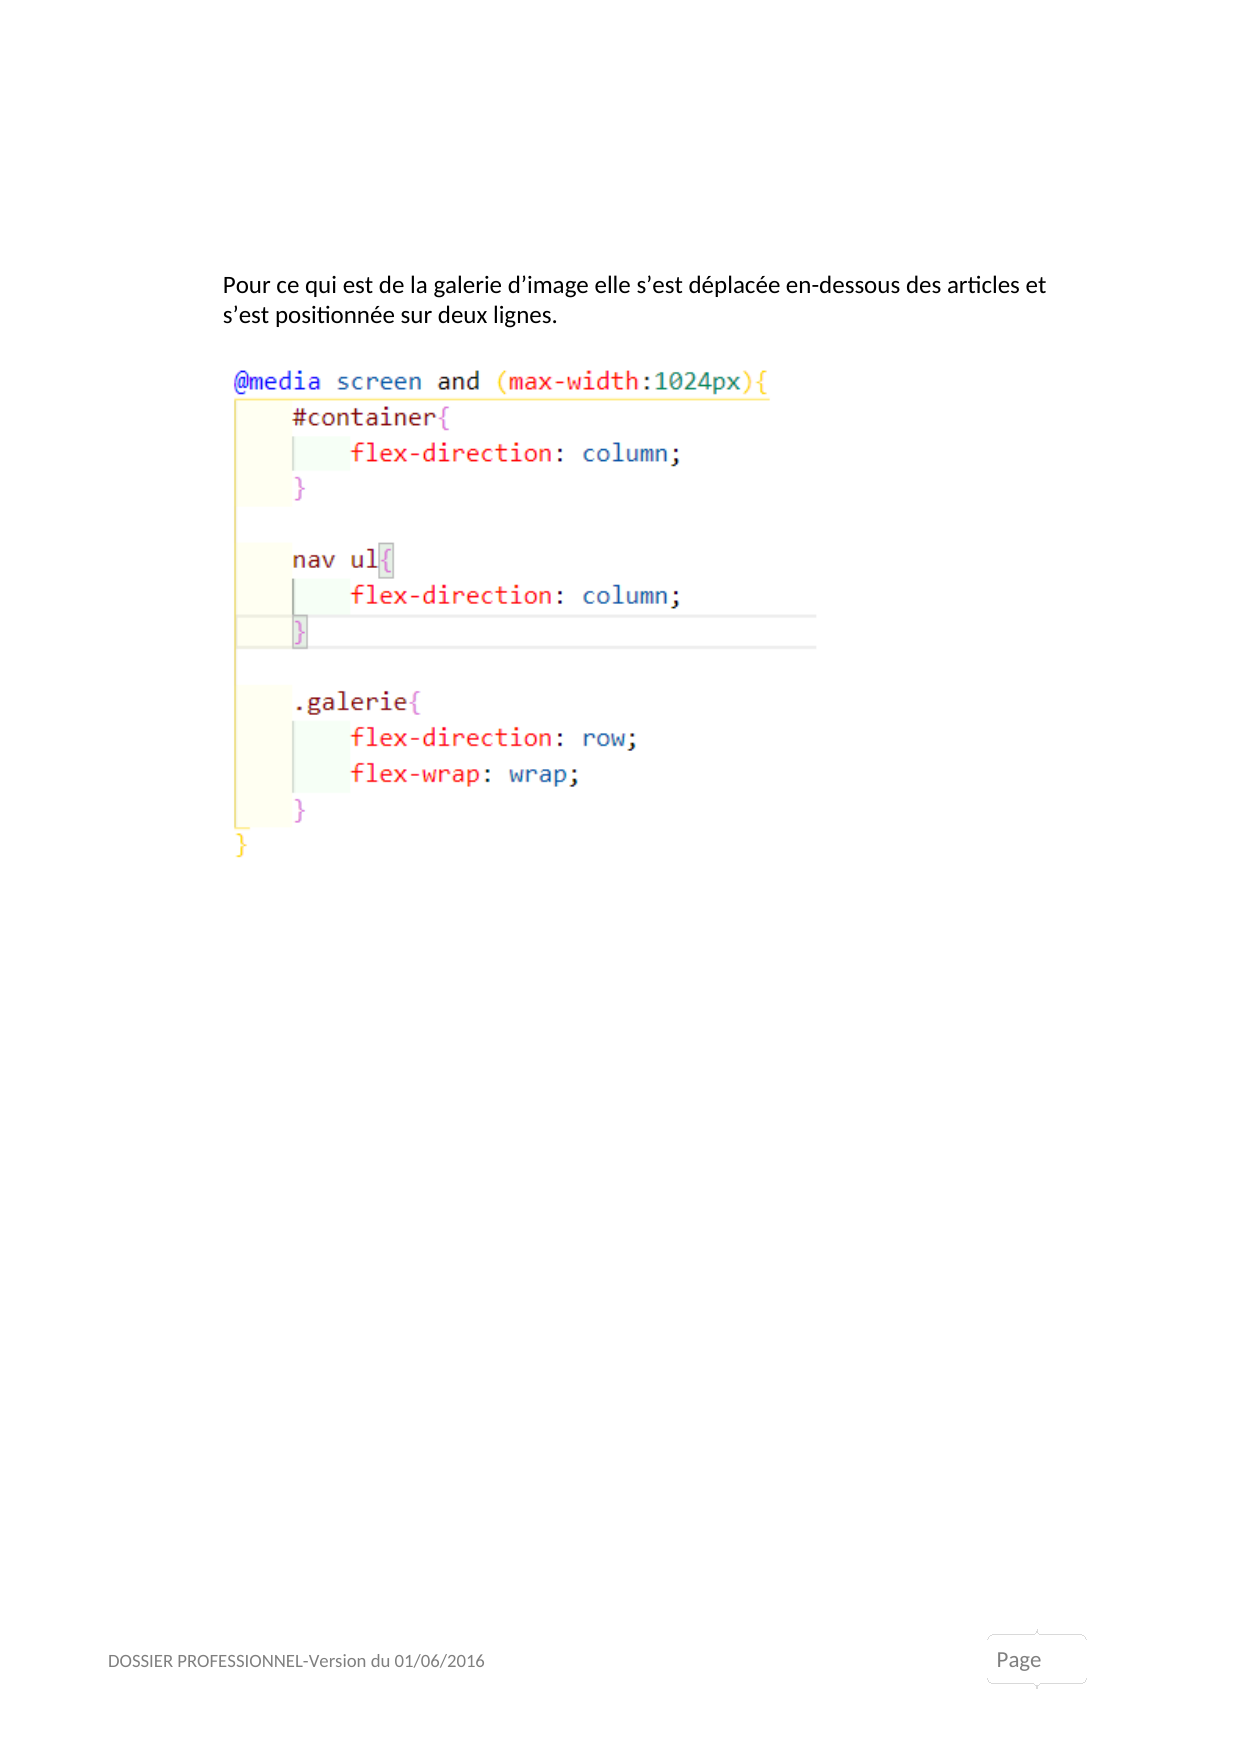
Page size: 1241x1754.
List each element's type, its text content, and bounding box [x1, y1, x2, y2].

picture [222, 360, 817, 876]
list Pour ce qui est de la galerie d’image elle s’est déplacée en-dessous des articles et s’est positionnée sur deux lignes. [223, 269, 1093, 330]
